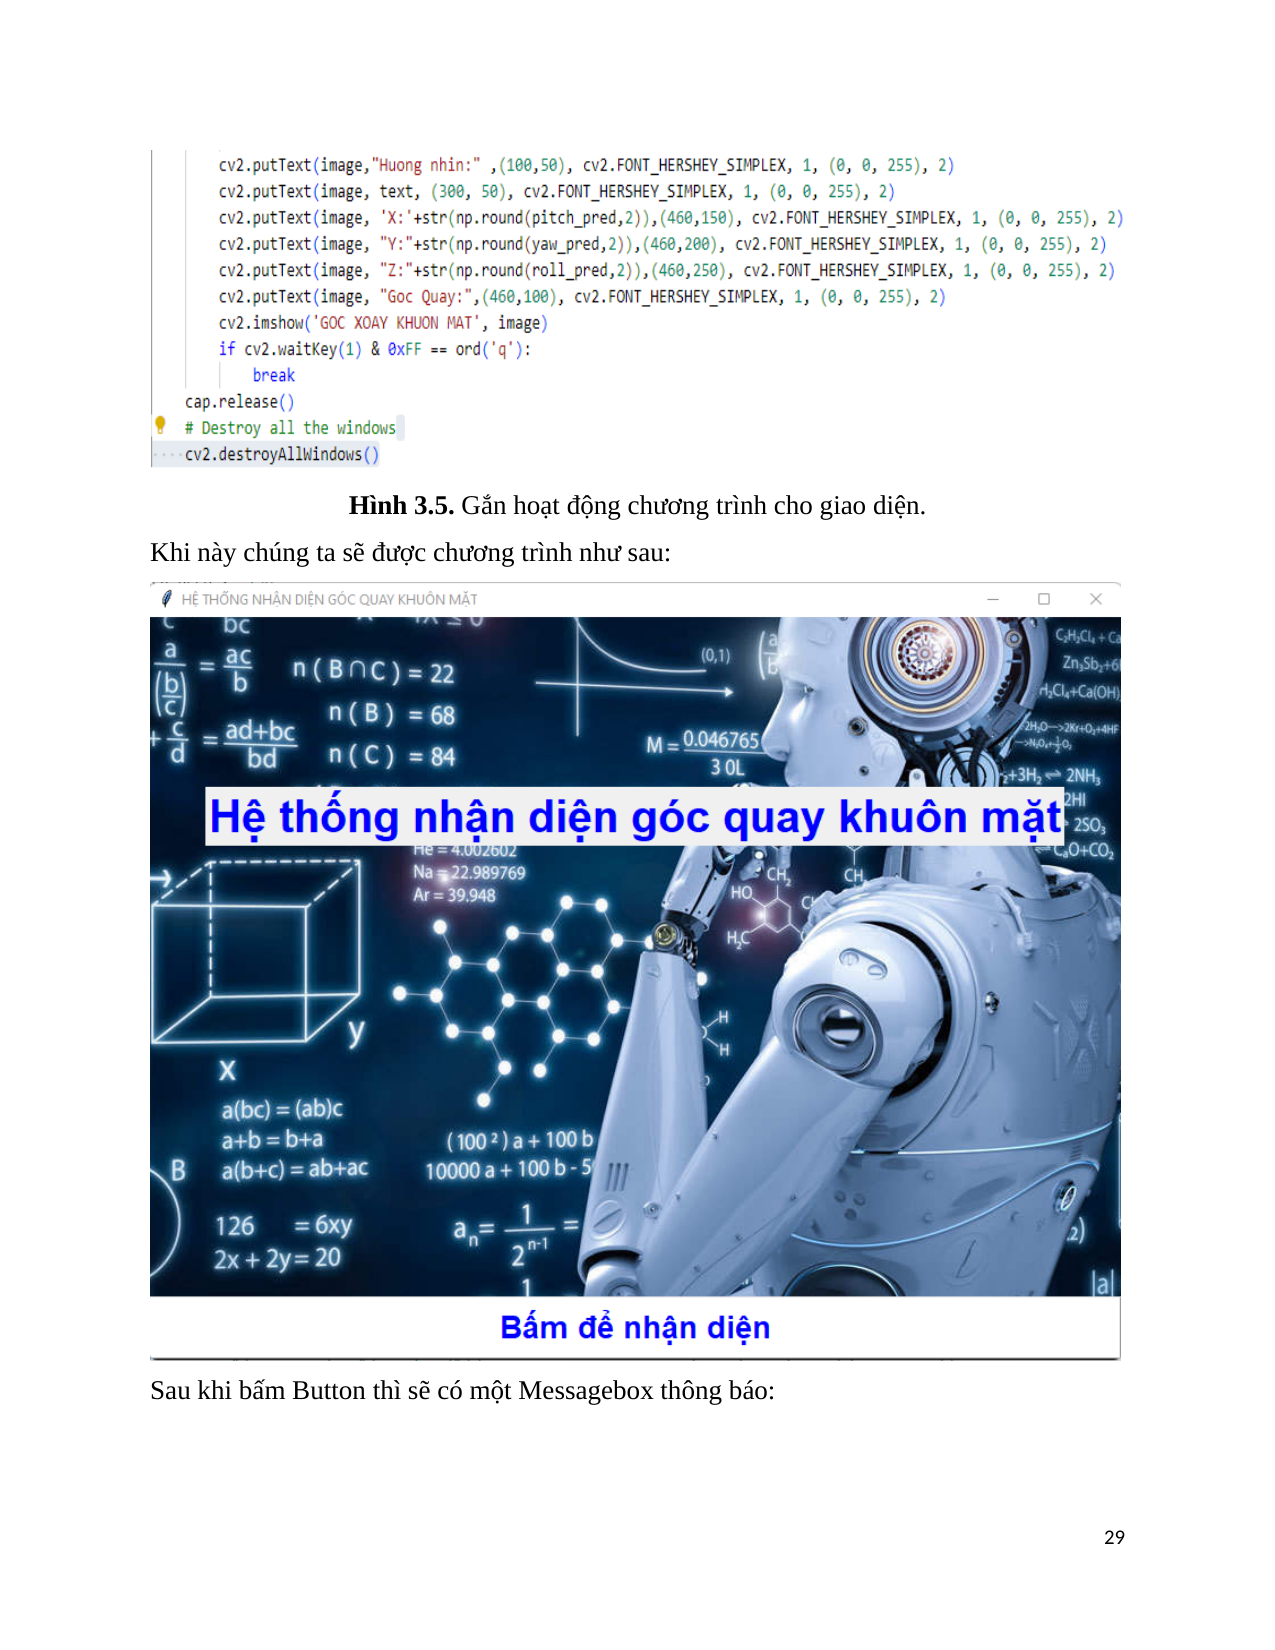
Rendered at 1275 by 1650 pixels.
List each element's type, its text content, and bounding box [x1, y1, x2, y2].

text Hình 3.5. Gắn hoạt động chương trình cho giao diện. [150, 489, 1125, 520]
picture [150, 582, 1121, 1361]
text Sau khi bấm Button thì sẽ có một Messagebox thông báo: [150, 1374, 1125, 1405]
text Khi này chúng ta sẽ được chương trình như sau: [150, 536, 1125, 567]
picture [150, 150, 1125, 477]
